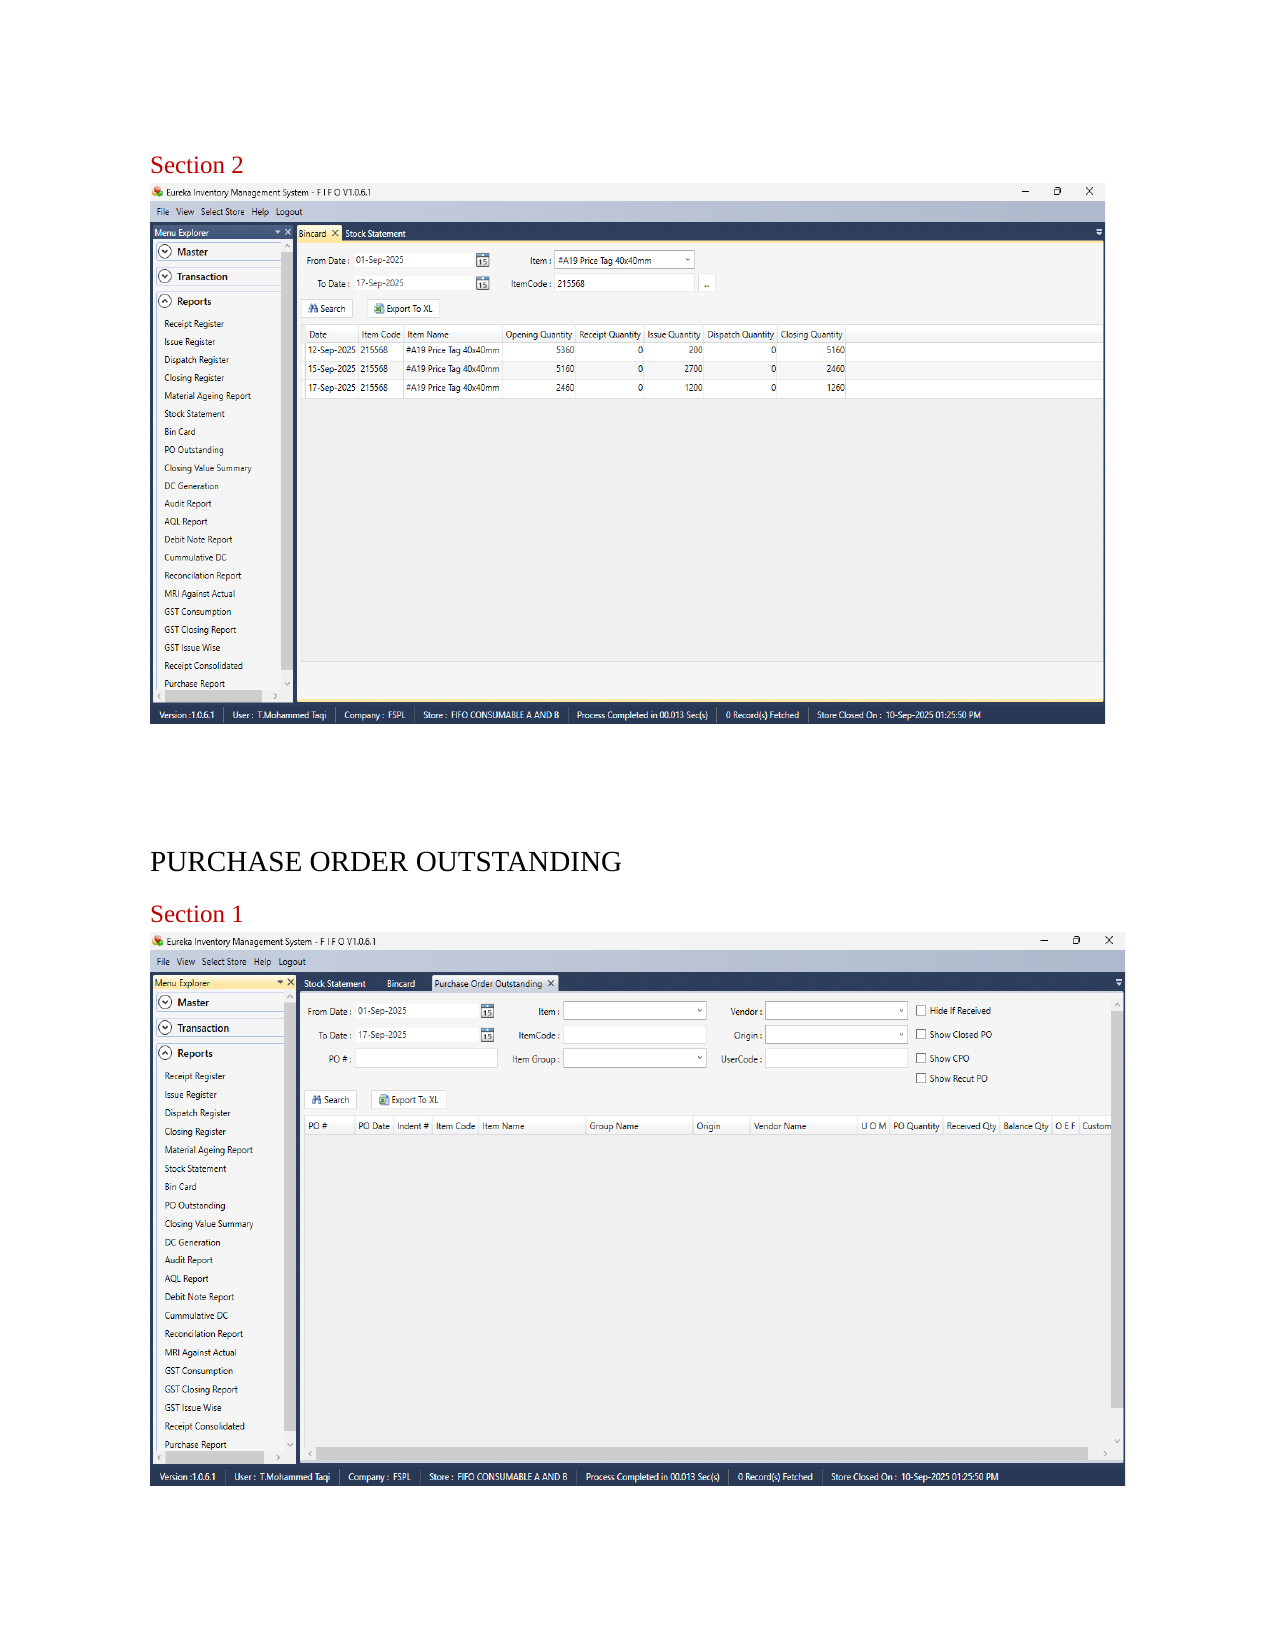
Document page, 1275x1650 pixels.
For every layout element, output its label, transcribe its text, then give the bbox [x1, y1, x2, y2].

text PURCHASE ORDER OUTSTANDING [150, 844, 1125, 877]
picture [150, 183, 1105, 724]
picture [150, 932, 1125, 1486]
text Section 1 [150, 899, 1125, 932]
